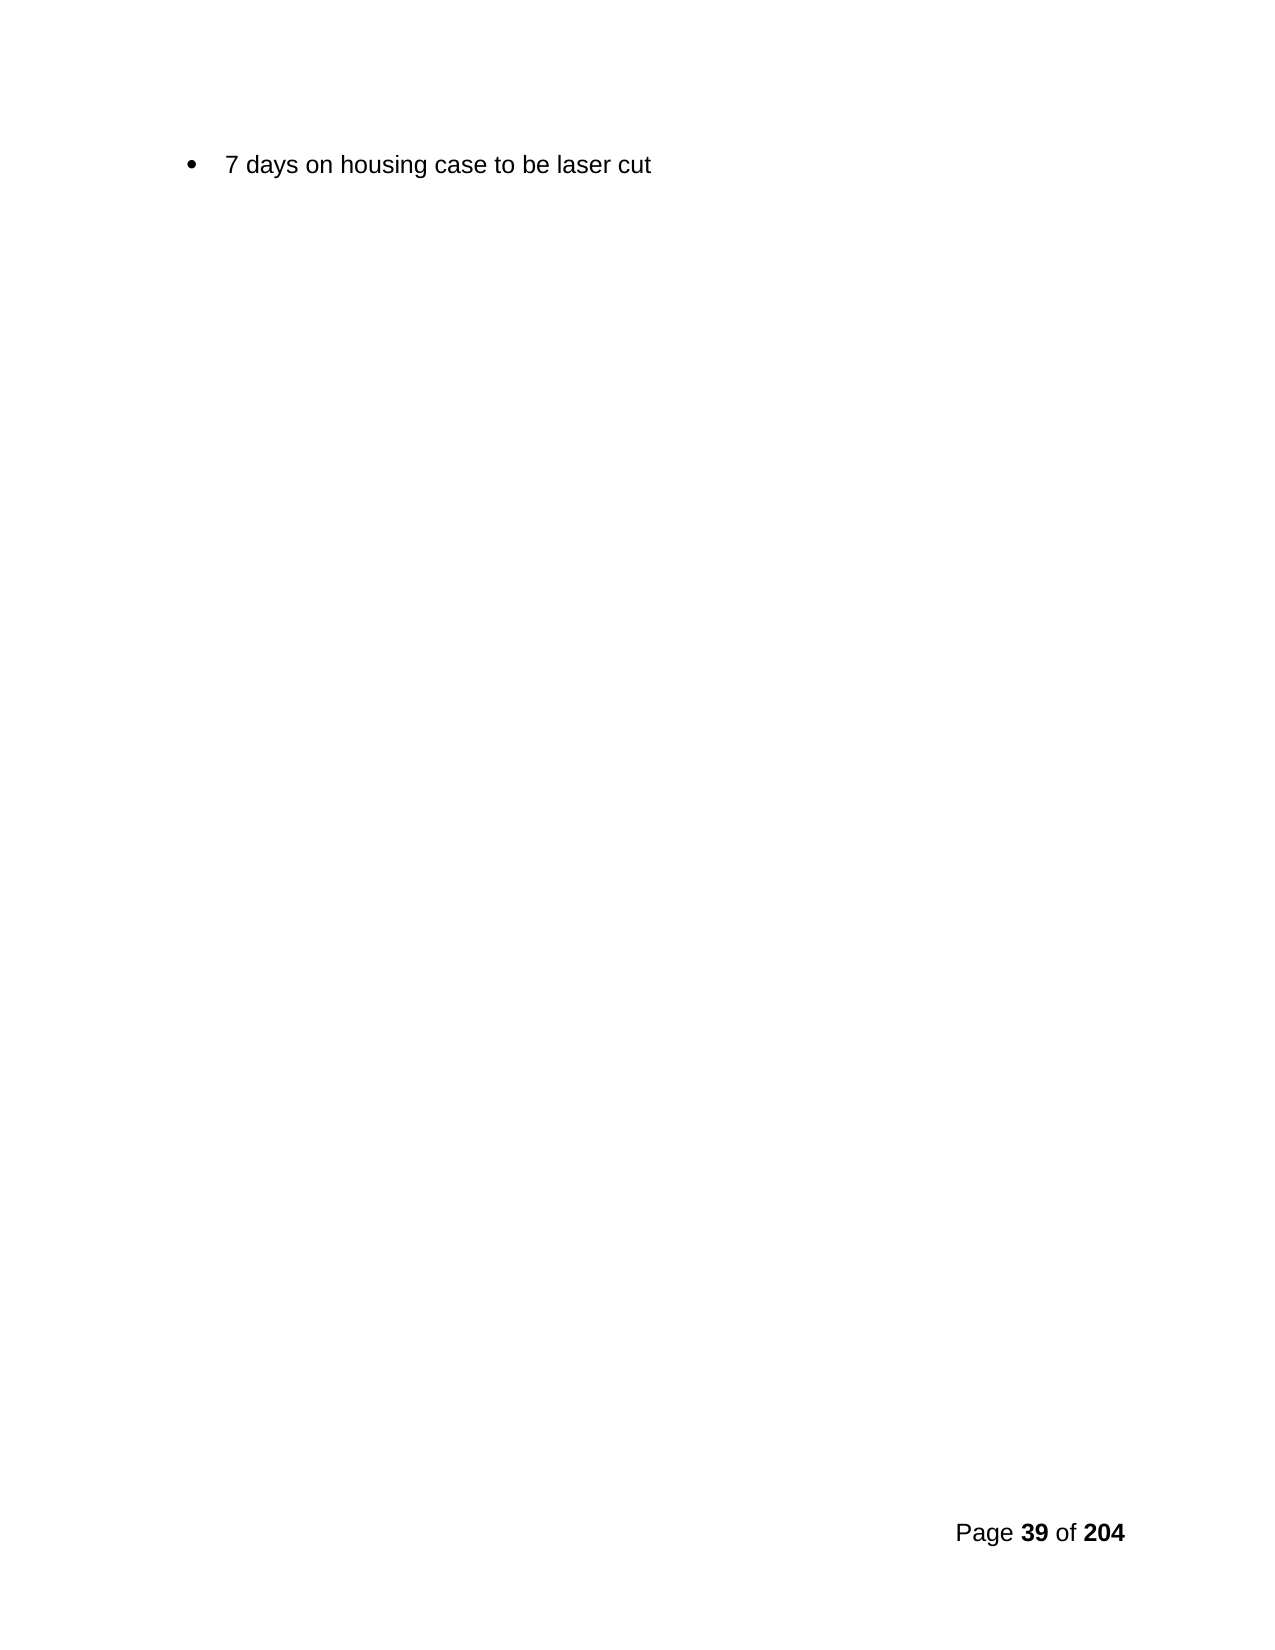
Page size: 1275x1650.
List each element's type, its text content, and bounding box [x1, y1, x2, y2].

list 7 days on housing case to be laser cut [187, 150, 1125, 179]
